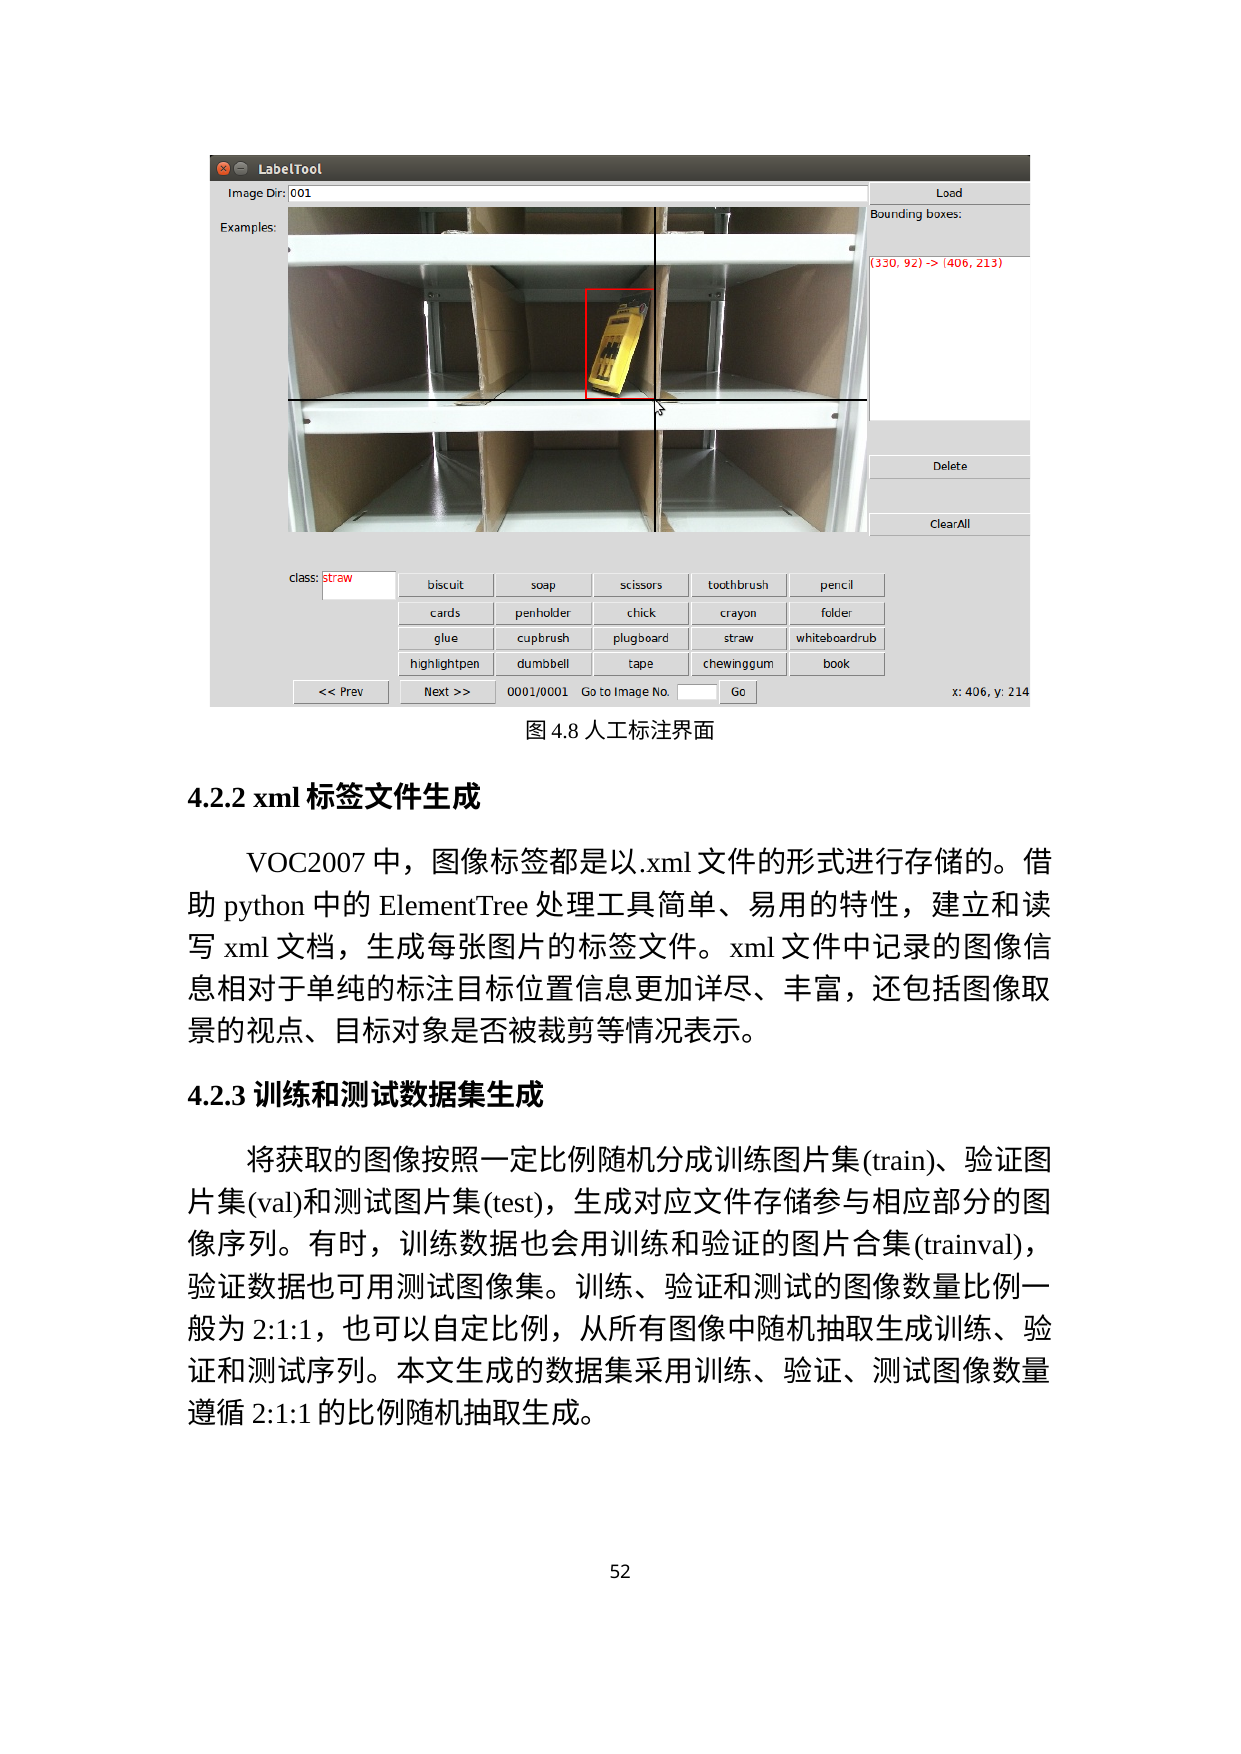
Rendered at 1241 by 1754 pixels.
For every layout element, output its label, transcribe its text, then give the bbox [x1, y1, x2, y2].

text 将获取的图像按照一定比例随机分成训练图片集(train)、验证图片集(val)和测试图片集(test)，生成对应文件存储参与相应部分的图像序列。有时，训练数据也会用训练和验证的图片合集(trainval)，验证数据也可用测试图像集。训练、验证和测试的图像数量比例一般为2:1:1，也可以自定比例，从所有图像中随机抽取生成训练、验证和测试序列。本文生成的数据集采用训练、验证、测试图像数量遵循2:1:1的比例随机抽取生成。 [187, 1136, 1053, 1432]
text VOC2007中，图像标签都是以.xml文件的形式进行存储的。借助python中的ElementTree处理工具简单、易用的特性，建立和读写xml文档，生成每张图片的标签文件。xml文件中记录的图像信息相对于单纯的标注目标位置信息更加详尽、丰富，还包括图像取景的视点、目标对象是否被裁剪等情况表示。 [187, 839, 1053, 1050]
picture [209, 155, 1031, 707]
text 4.2.2 xml标签文件生成 [187, 773, 1053, 816]
text 图4.8 人工标注界面 [187, 713, 1053, 745]
text 4.2.3 训练和测试数据集生成 [187, 1071, 1053, 1113]
